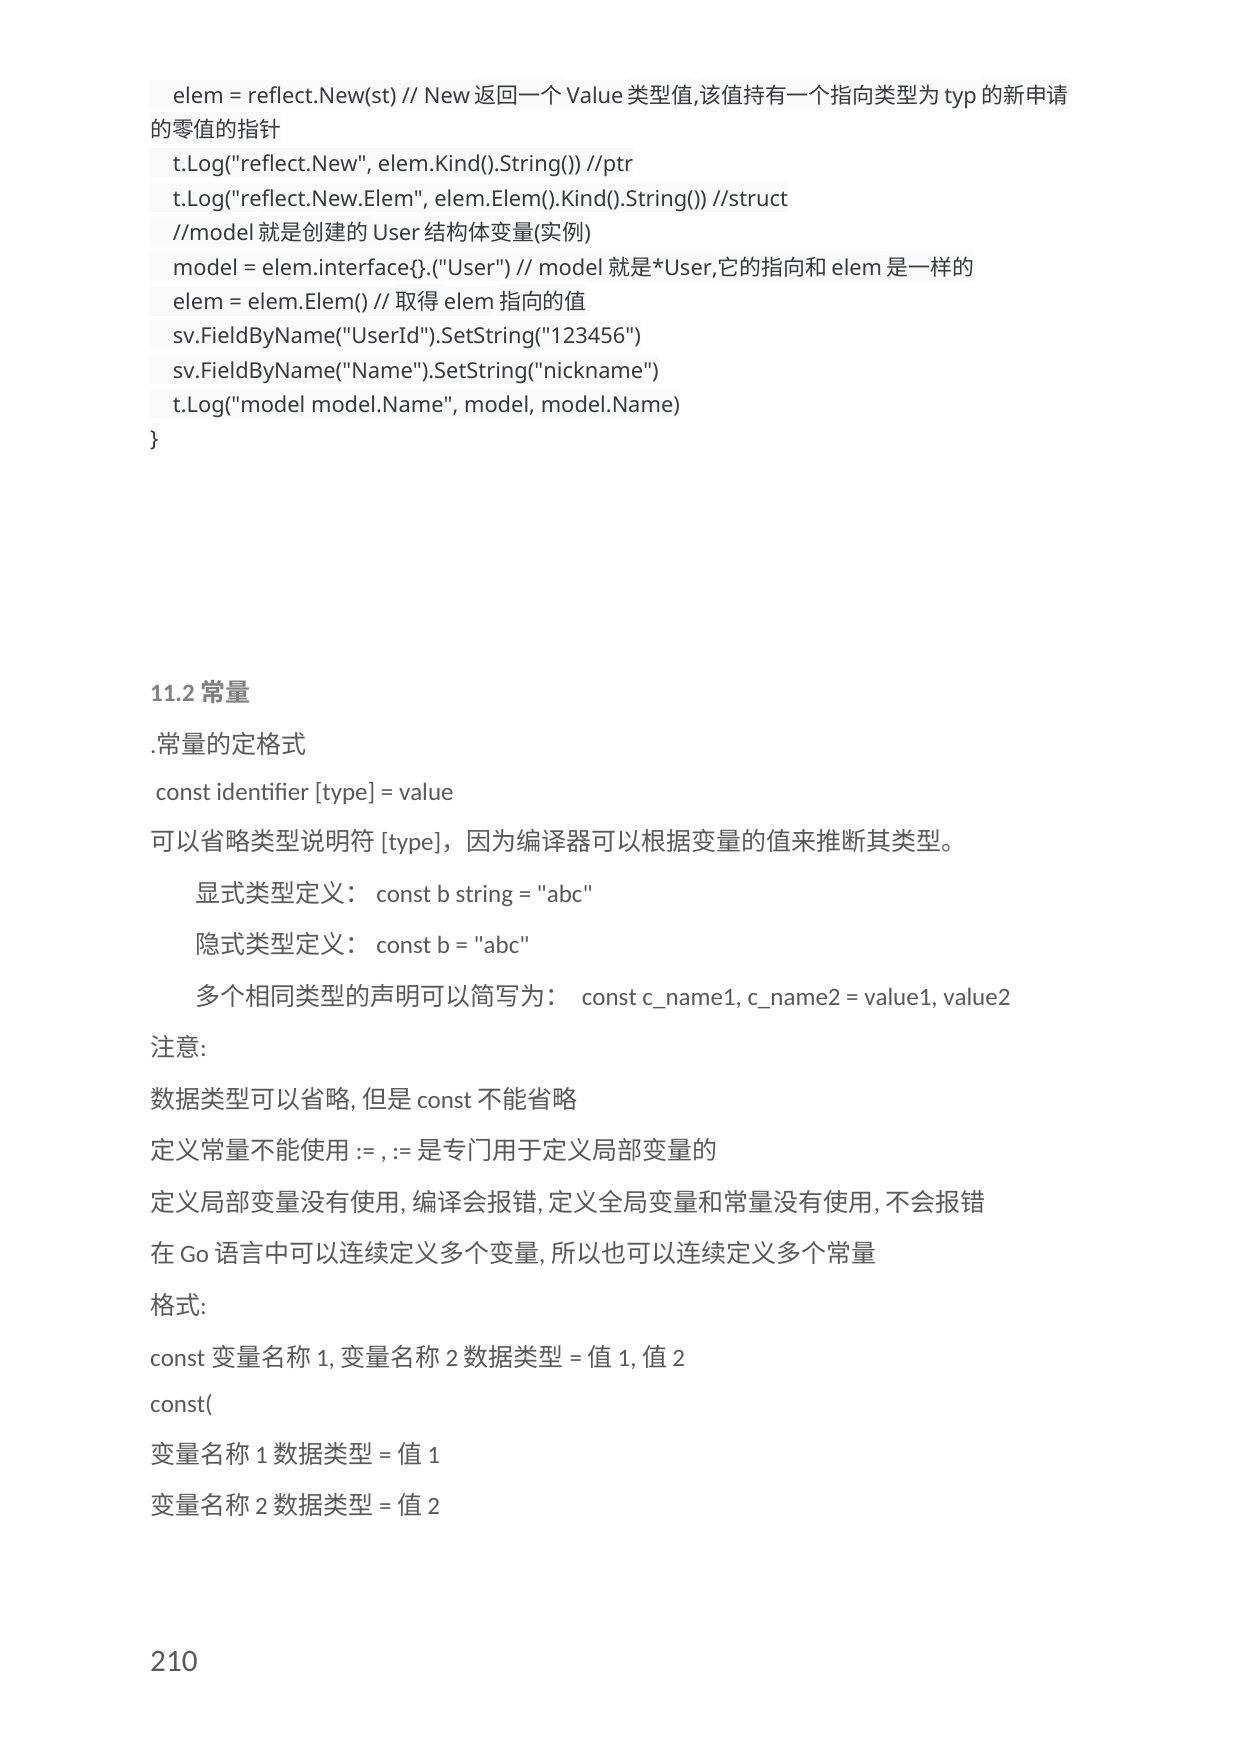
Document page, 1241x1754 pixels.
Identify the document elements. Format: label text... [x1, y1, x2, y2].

text t.Log("model model.Name", model, model.Name) [150, 384, 1090, 419]
text sv.FieldByName("Name").SetString("nickname") [150, 350, 1090, 384]
text sv.FieldByName("UserId").SetString("123456") [150, 316, 1090, 350]
text 可以省略类型说明符 [type]，因为编译器可以根据变量的值来推断其类型。 [150, 821, 1090, 858]
text const 变量名称1, 变量名称2 数据类型 = 值1, 值2 [150, 1337, 1090, 1373]
text 数据类型可以省略, 但是const不能省略 [150, 1079, 1090, 1116]
text const identifier [type] = value [150, 776, 1090, 807]
text t.Log("reflect.New.Elem", elem.Elem().Kind().String()) //struct [150, 178, 1090, 212]
text 格式: [150, 1286, 1090, 1322]
text .常量的定格式 [150, 724, 1090, 761]
text } [150, 419, 1090, 453]
text model = elem.interface{}.("User") // model就是*User,它的指向和elem是一样的 [150, 247, 1090, 281]
text 定义局部变量没有使用, 编译会报错, 定义全局变量和常量没有使用, 不会报错 [150, 1182, 1090, 1219]
text //model就是创建的User结构体变量(实例) [150, 212, 1090, 247]
text 变量名称1 数据类型 = 值1 [150, 1434, 1090, 1470]
text elem = elem.Elem() // 取得elem指向的值 [150, 281, 1090, 316]
text elem = reflect.New(st) // New返回一个Value类型值,该值持有一个指向类型为typ的新申请的零值的指针 [150, 75, 1090, 144]
text t.Log("reflect.New", elem.Kind().String()) //ptr [150, 144, 1090, 178]
text const( [150, 1389, 1090, 1419]
text 变量名称2 数据类型 = 值2 [150, 1486, 1090, 1522]
text 显式类型定义： const b string = "abc" [150, 873, 1090, 909]
subtitle 11.2 常量 [150, 673, 1090, 709]
text 在Go语言中可以连续定义多个变量, 所以也可以连续定义多个常量 [150, 1234, 1090, 1270]
text 多个相同类型的声明可以简写为： const c_name1, c_name2 = value1, value2 [150, 976, 1090, 1012]
text 隐式类型定义： const b = "abc" [150, 924, 1090, 961]
text 定义常量不能使用 := , := 是专门用于定义局部变量的 [150, 1131, 1090, 1167]
text 注意: [150, 1028, 1090, 1064]
